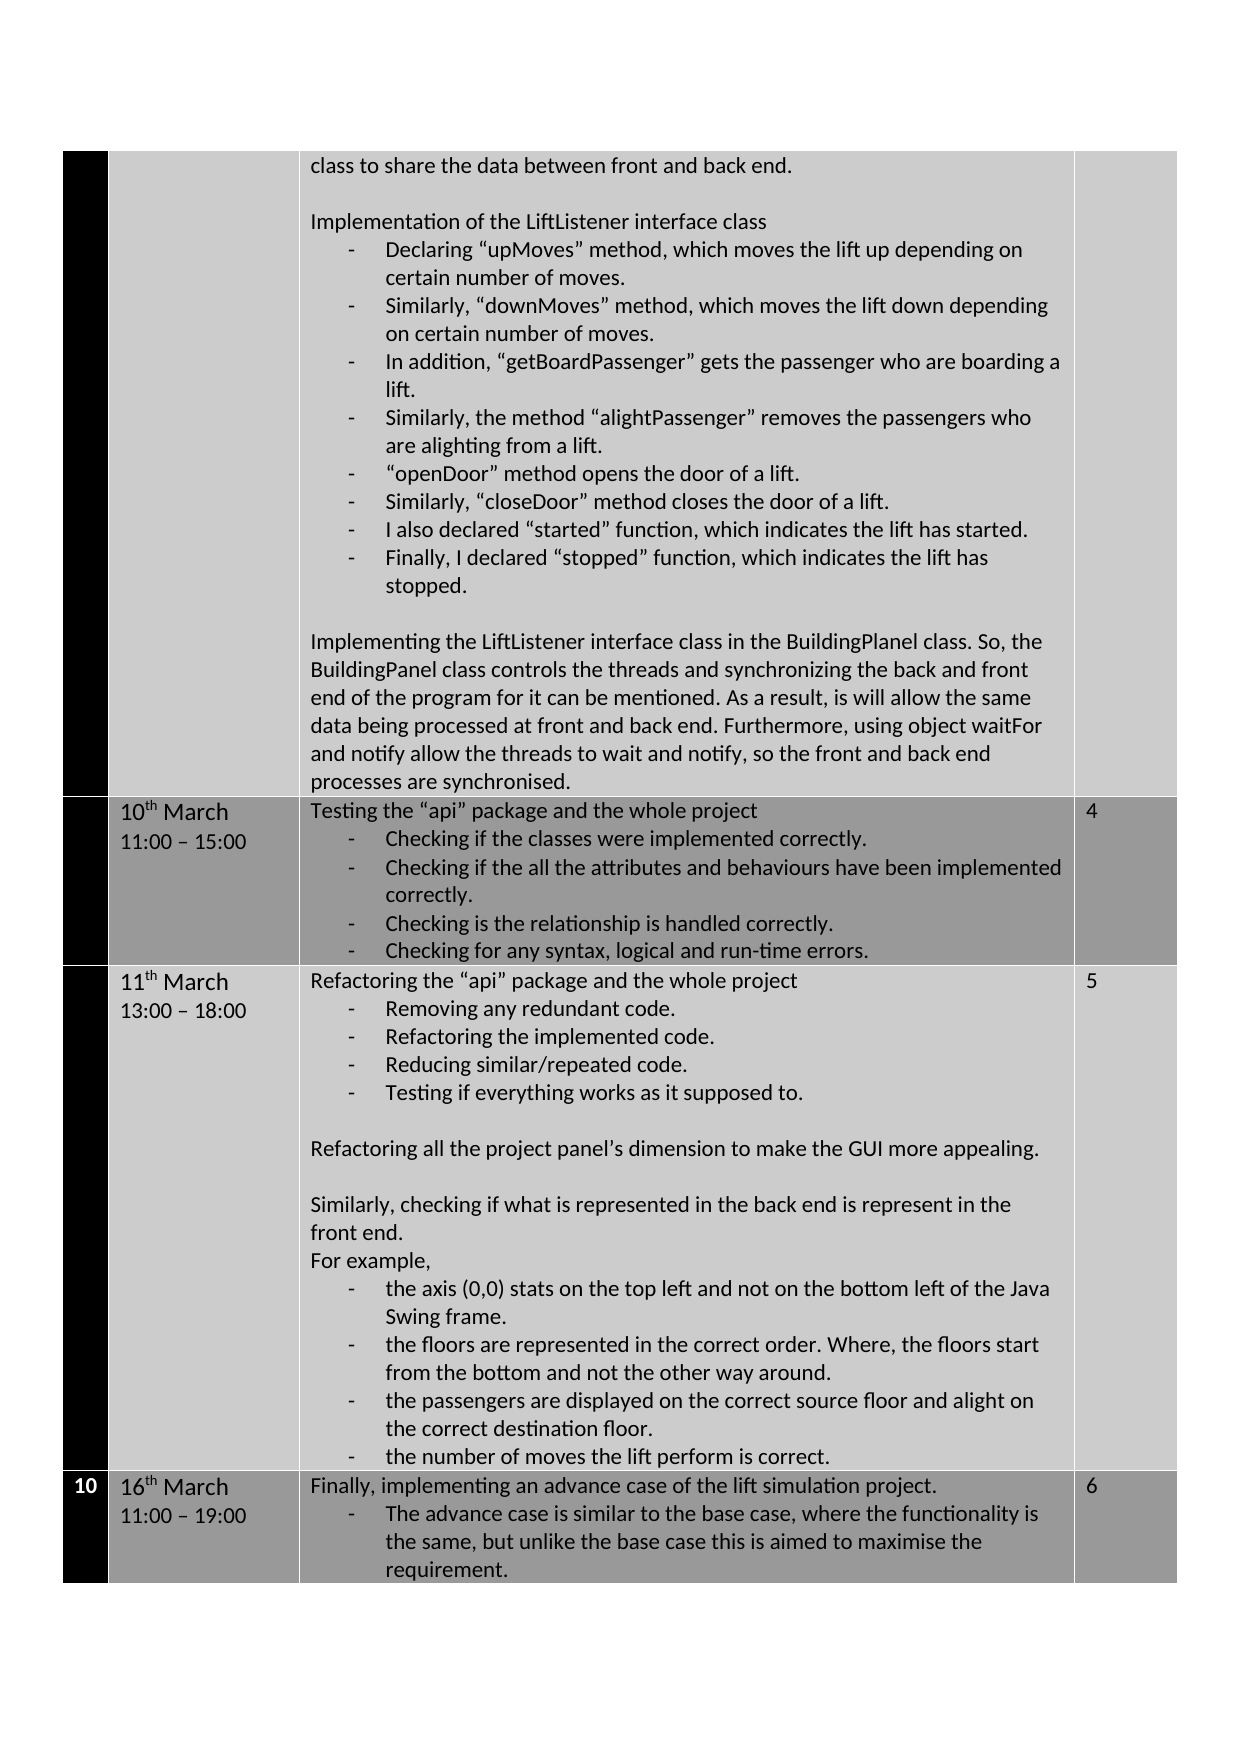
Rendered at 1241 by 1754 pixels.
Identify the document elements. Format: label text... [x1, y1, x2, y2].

table_cell 4 [1075, 797, 1177, 965]
table_cell [63, 966, 108, 1470]
table_cell 9 [63, 151, 108, 796]
table_cell 11th March 13:00 – 18:00 [109, 966, 299, 1470]
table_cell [109, 151, 299, 796]
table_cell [109, 1471, 299, 1583]
table_cell 6 [1075, 1471, 1177, 1583]
table_cell 10 [63, 1471, 108, 1583]
table_cell 8 [1075, 151, 1177, 796]
table_cell Refactoring the “api” package and the whole project Removing any redundant code. Refactoring the implemented code. Reducing similar/repeated code. Testing if everything works as it supposed to. Refactoring all the project panel’s dimension to make the GUI more appealing. Similarly, checking if what is represented in the back end is represent in the front end. For example, the axis (0,0) stats on the top left and not on the bottom left of the Java Swing frame. the floors are represented in the correct order. Where, the floors start from the bottom and not the other way around. the passengers are displayed on the correct source floor and alight on the correct destination floor. the number of moves the lift perform is correct. [300, 966, 1074, 1470]
table_cell Testing the “api” package and the whole project Checking if the classes were implemented correctly. Checking if the all the attributes and behaviours have been implemented correctly. Checking is the relationship is handled correctly. Checking for any syntax, logical and run-time errors. [300, 797, 1074, 965]
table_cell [300, 1471, 1074, 1583]
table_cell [300, 151, 1074, 796]
table_cell 5 [1075, 966, 1177, 1470]
table_cell [63, 797, 108, 965]
table_cell 10th March 11:00 – 15:00 [109, 797, 299, 965]
